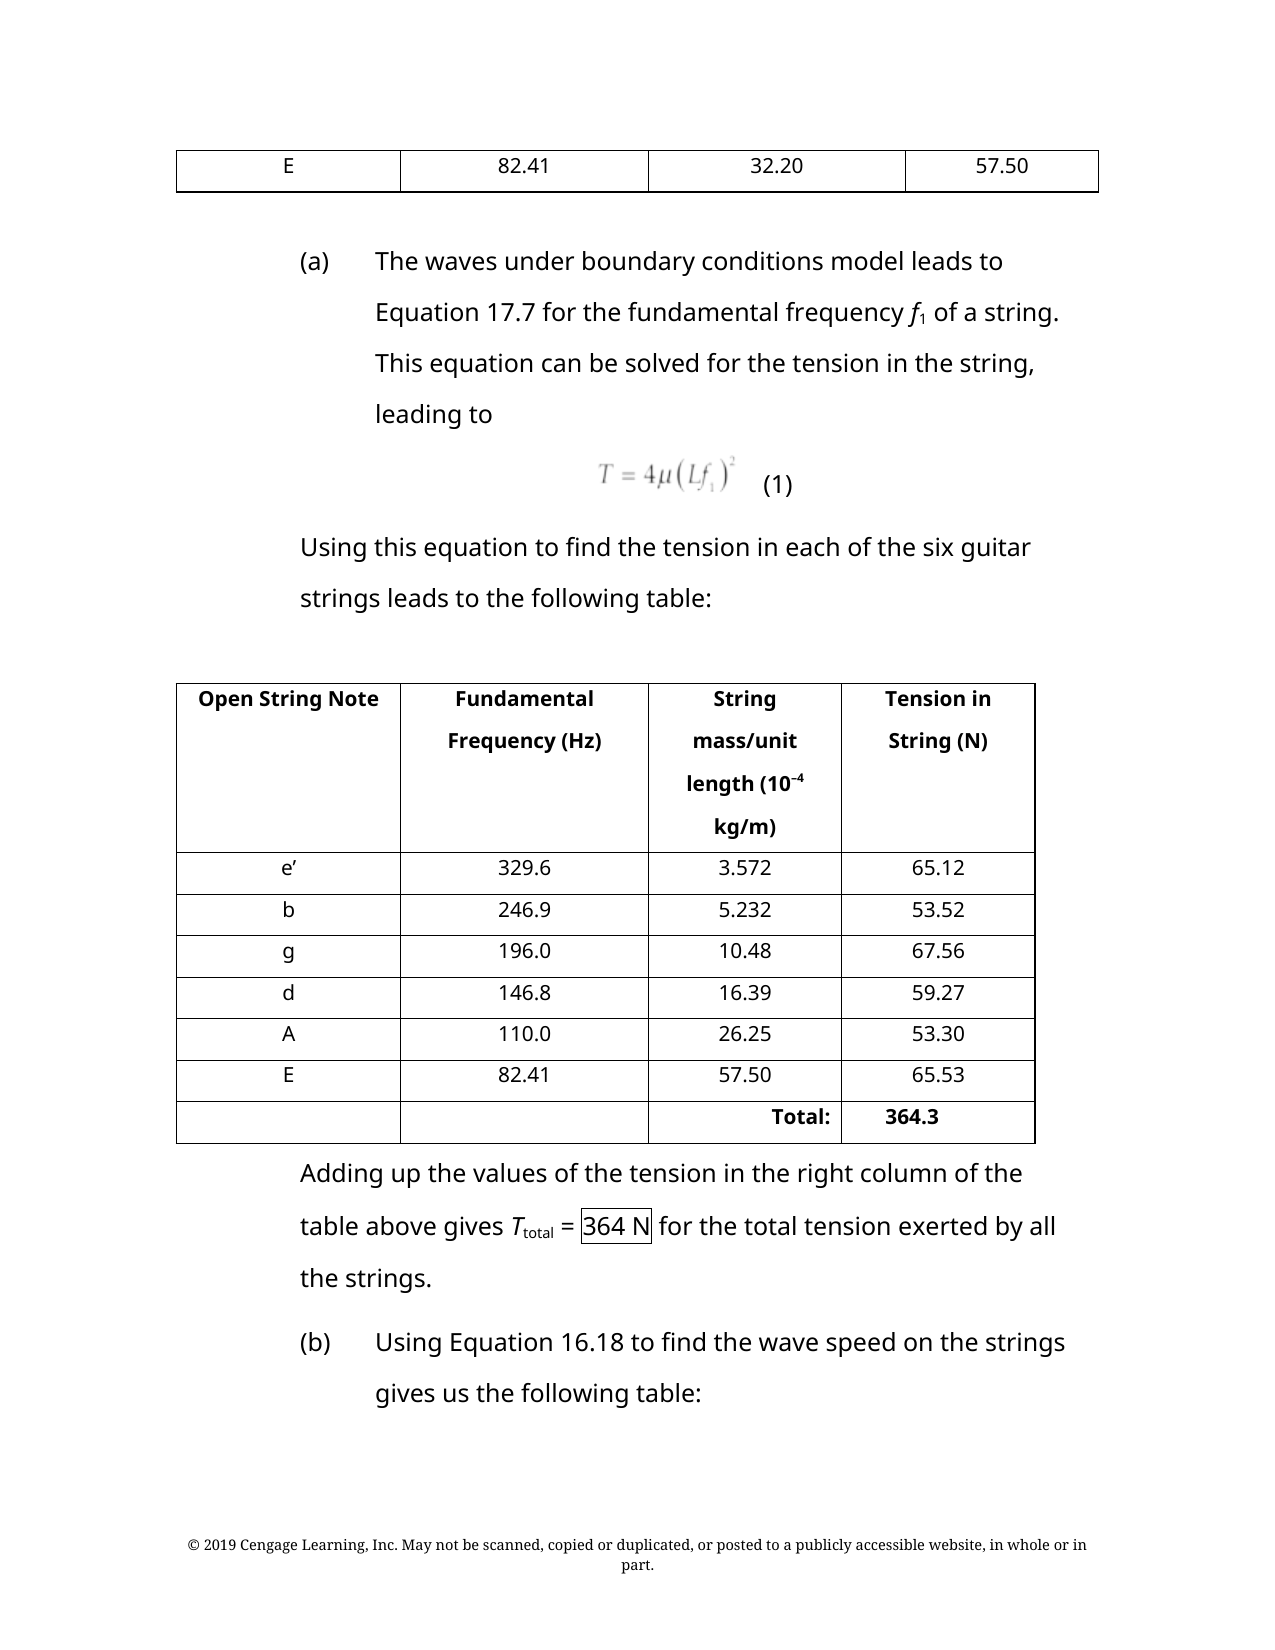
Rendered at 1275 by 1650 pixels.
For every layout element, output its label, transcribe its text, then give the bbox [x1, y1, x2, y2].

table_cell 53.30 [842, 1019, 1034, 1059]
table_cell A [177, 1019, 400, 1059]
table_header Fundamental Frequency (Hz) [401, 684, 648, 852]
text (a) The waves under boundary conditions model leads to Equation 17.7 for the fundamental frequency f1 of a string. This equation can be solved for the tension in the string, leading to [300, 243, 1087, 431]
table_cell g [177, 936, 400, 977]
table_cell E [177, 1061, 400, 1101]
table_cell 59.27 [842, 978, 1034, 1018]
table_cell 246.9 [401, 895, 648, 935]
table_cell 364.3 [842, 1102, 1034, 1142]
table_cell 146.8 [401, 978, 648, 1018]
table_cell 65.53 [842, 1061, 1034, 1101]
table_cell 32.20 [649, 151, 905, 191]
table_cell 196.0 [401, 936, 648, 977]
table_cell 329.6 [401, 853, 648, 894]
table_header String mass/unit length (10–4 kg/m) [649, 684, 841, 852]
table_cell e’ [177, 853, 400, 894]
table_cell 5.232 [649, 895, 841, 935]
table_header Open String Note [177, 684, 400, 852]
table_cell Total: [649, 1102, 841, 1142]
table_cell 67.56 [842, 936, 1034, 977]
table_header Tension in String (N) [842, 684, 1034, 852]
table_cell 57.50 [649, 1061, 841, 1101]
table_cell 53.52 [842, 895, 1034, 935]
table_cell E [177, 151, 400, 191]
table_cell d [177, 978, 400, 1018]
table_cell 82.41 [401, 151, 648, 191]
text (1) [300, 448, 1087, 500]
text Using this equation to find the tension in each of the six guitar strings leads to the following table: [300, 530, 1087, 615]
table_cell [177, 1102, 400, 1142]
table_cell 26.25 [649, 1019, 841, 1059]
table_cell 57.50 [906, 151, 1098, 191]
table_cell 110.0 [401, 1019, 648, 1059]
text (b) Using Equation 16.18 to find the wave speed on the strings gives us the following table: [300, 1325, 1087, 1410]
text Adding up the values of the tension in the right column of the table above gives Ttotal = 364 N for the total tension exerted by all the strings. [300, 1156, 1087, 1295]
table_cell 16.39 [649, 978, 841, 1018]
table_cell b [177, 895, 400, 935]
table_cell [401, 1102, 648, 1142]
table_cell 65.12 [842, 853, 1034, 894]
table_cell 10.48 [649, 936, 841, 977]
table_cell 82.41 [401, 1061, 648, 1101]
table_cell 3.572 [649, 853, 841, 894]
